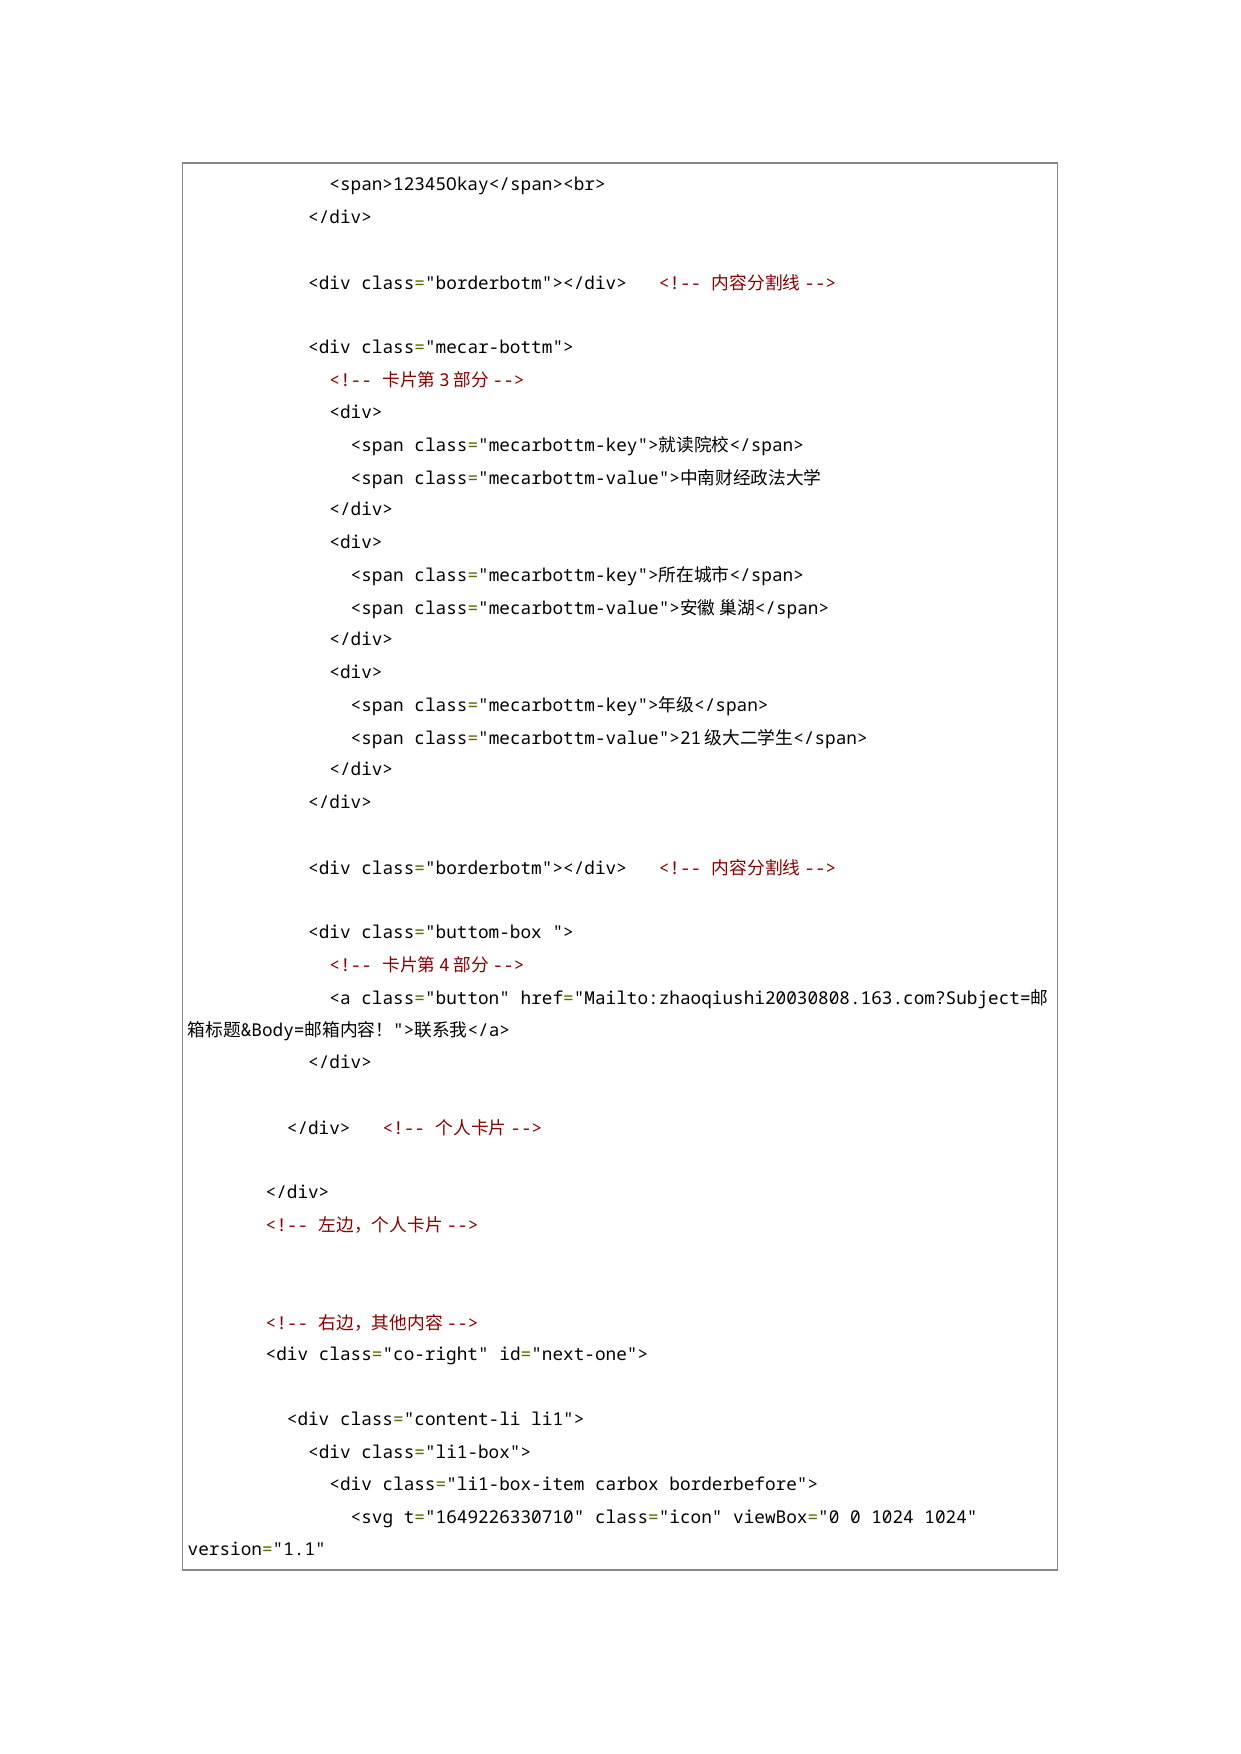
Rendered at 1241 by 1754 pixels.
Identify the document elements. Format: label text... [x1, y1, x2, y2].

text <span class="mecarbottm-key">年级</span> [187, 688, 1053, 720]
text <!-- 左边，个人卡片 --> [187, 1208, 1053, 1240]
text </div> [187, 753, 1053, 785]
text <div class="li1-box"> [187, 1435, 1053, 1468]
text </div> [187, 1045, 1053, 1078]
text </div> <!-- 个人卡片 --> [187, 1110, 1053, 1143]
text <div class="li1-box-item carbox borderbefore"> [187, 1468, 1053, 1494]
text <div class="borderbotm"></div> <!-- 内容分割线 --> [187, 850, 1053, 883]
text <!-- 卡片第3部分 --> [187, 363, 1053, 395]
text <a class="button" href="Mailto:zhaoqiushi20030808.163.com?Subject=邮箱标题&Body=邮箱内容！">联系我</a> [187, 980, 1053, 1045]
text </div> [187, 1175, 1053, 1208]
text <!-- 右边，其他内容 --> [187, 1305, 1053, 1338]
text <div class="content-li li1"> [187, 1403, 1053, 1435]
text <div> [187, 525, 1053, 558]
text <div> [187, 395, 1053, 428]
text <!-- 卡片第4部分 --> [187, 948, 1053, 980]
text </div> [187, 785, 1053, 818]
text <div> [187, 655, 1053, 688]
text <div class="mecar-bottm"> [187, 330, 1053, 363]
text <div class="buttom-box "> [187, 915, 1053, 948]
text </div> [187, 200, 1053, 233]
text <div class="borderbotm"></div> <!-- 内容分割线 --> [187, 265, 1053, 298]
text <svg t="1649226330710" class="icon" viewBox="0 0 1024 1024" version="1.1" [183, 1494, 1057, 1569]
text <span class="mecarbottm-key">所在城市</span> [187, 558, 1053, 590]
text <div class="co-right" id="next-one"> [187, 1338, 1053, 1370]
text <span class="mecarbottm-key">就读院校</span> [187, 428, 1053, 460]
text </div> [187, 623, 1053, 655]
text <span class="mecarbottm-value">安徽 巢湖</span> [187, 590, 1053, 623]
text <span>12345Okay</span><br> [183, 164, 1057, 200]
text </div> [187, 493, 1053, 525]
text <span class="mecarbottm-value">21级大二学生</span> [187, 720, 1053, 753]
text <span class="mecarbottm-value">中南财经政法大学 [187, 460, 1053, 493]
